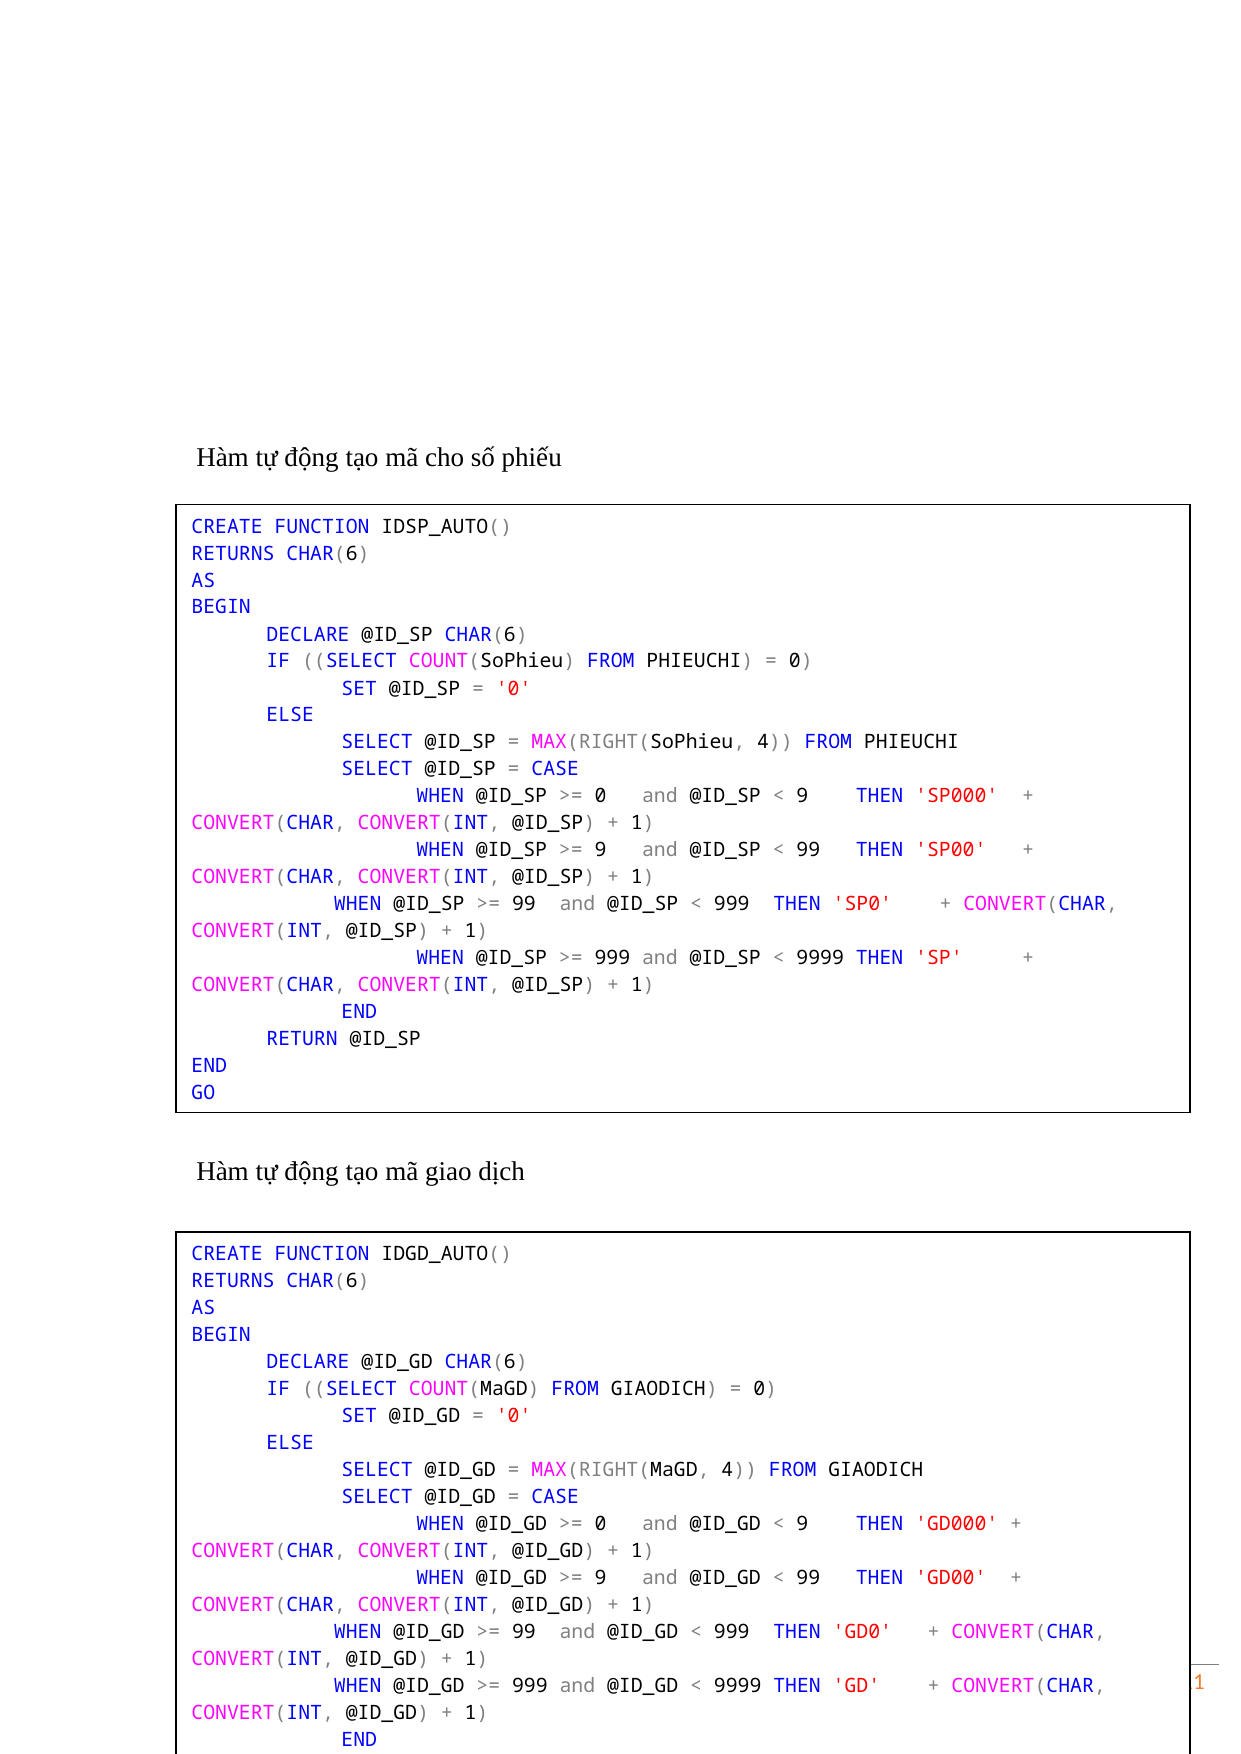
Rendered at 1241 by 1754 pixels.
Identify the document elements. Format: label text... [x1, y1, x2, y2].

list Hàm tự động tạo mã giao dịch [196, 1155, 1134, 1186]
list Hàm tự động tạo mã cho số phiếu [196, 441, 1134, 472]
